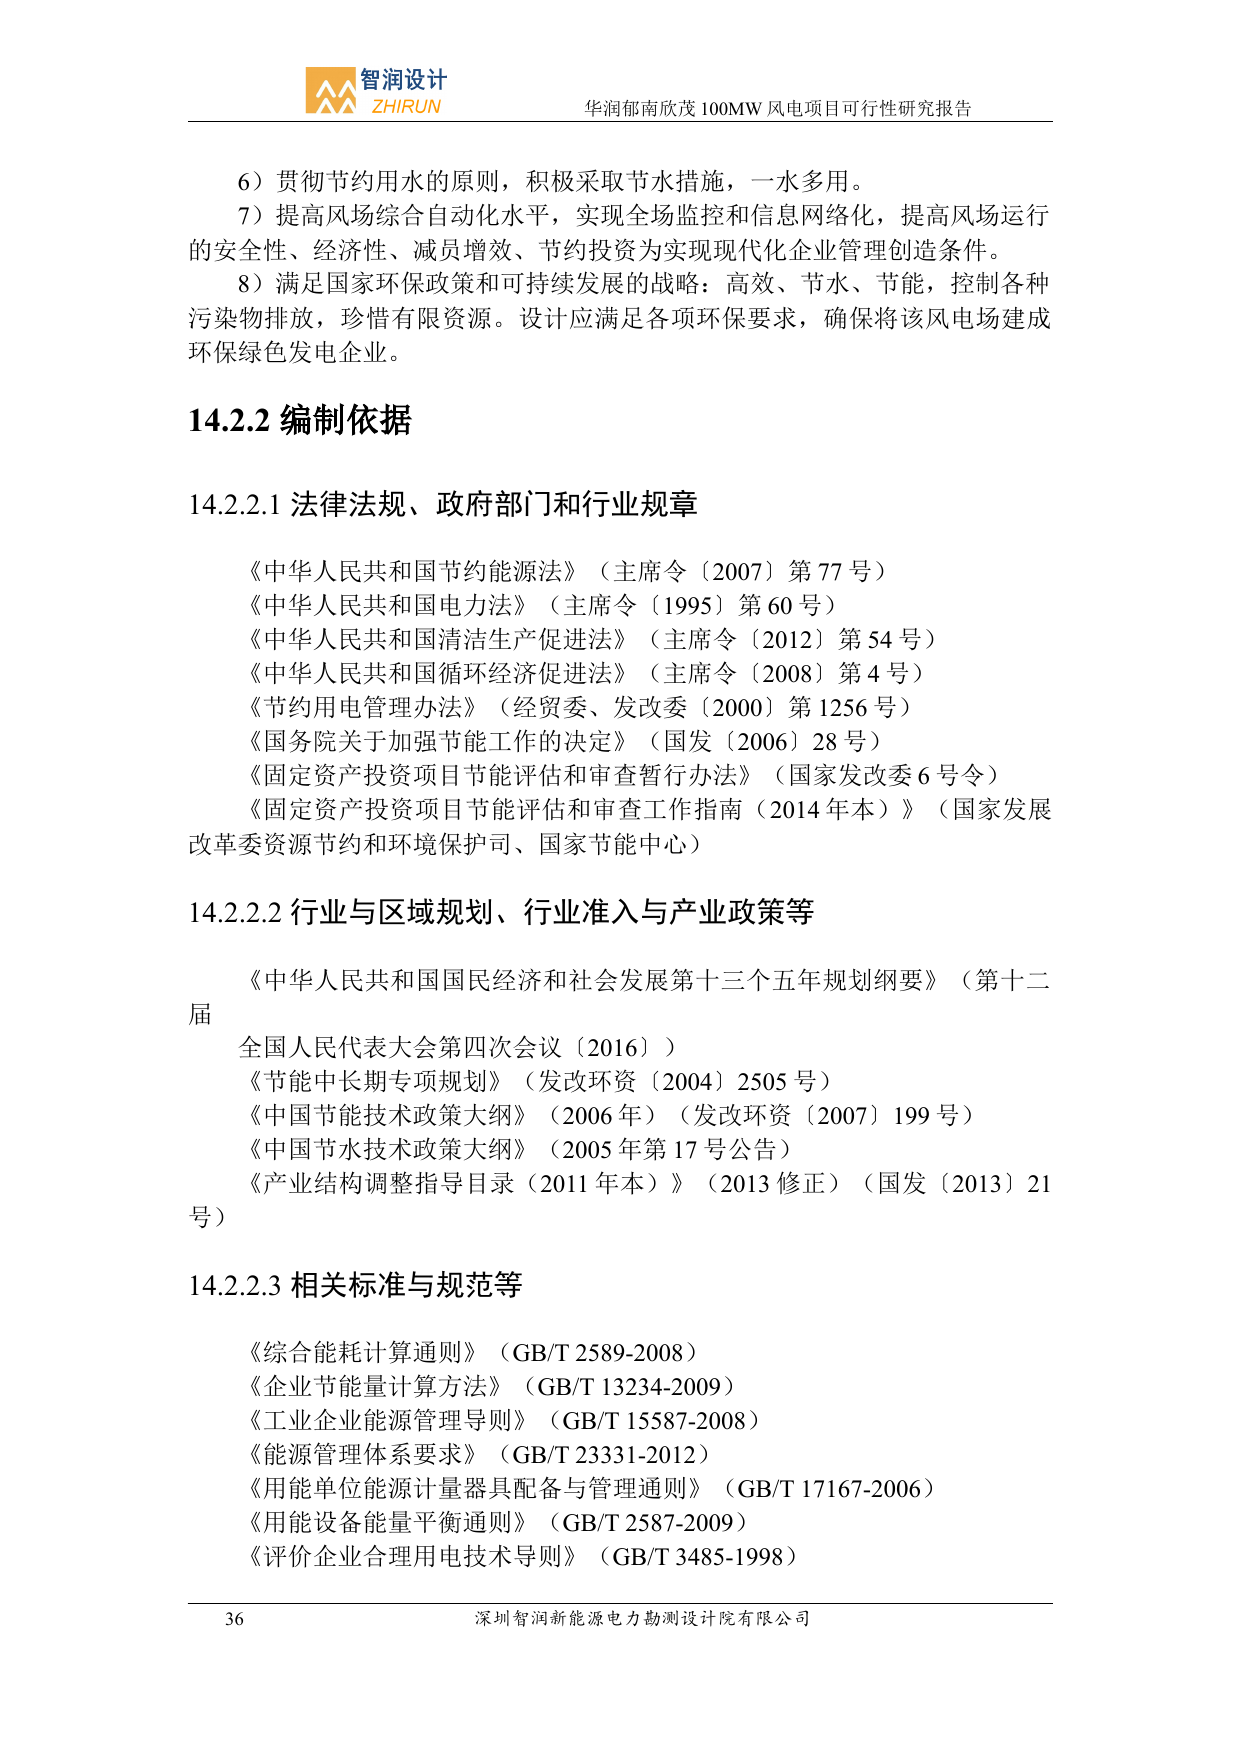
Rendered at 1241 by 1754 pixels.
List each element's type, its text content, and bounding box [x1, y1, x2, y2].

text 《中华人民共和国国民经济和社会发展第十三个五年规划纲要》（第十二届 [187, 961, 1053, 1029]
text 《用能单位能源计量器具配备与管理通则》（GB/T 17167-2006） [187, 1471, 1053, 1505]
text 《中国节水技术政策大纲》（2005年第17号公告） [187, 1131, 1053, 1165]
text 《节约用电管理办法》（经贸委、发改委〔2000〕第1256号） [187, 690, 1053, 724]
text 14.2.2.2 行业与区域规划、行业准入与产业政策等 [187, 877, 1053, 944]
text 《中华人民共和国节约能源法》（主席令〔2007〕第77号） [187, 554, 1053, 588]
text 《用能设备能量平衡通则》（GB/T 2587-2009） [187, 1505, 1053, 1539]
text 《固定资产投资项目节能评估和审查工作指南（2014年本）》（国家发展改革委资源节约和环境保护司、国家节能中心） [187, 792, 1053, 859]
text 6）贯彻节约用水的原则，积极采取节水措施，一水多用。 [187, 163, 1053, 197]
text 14.2.2.1 法律法规、政府部门和行业规章 [187, 469, 1053, 537]
text 《企业节能量计算方法》（GB/T 13234-2009） [187, 1369, 1053, 1403]
text 《国务院关于加强节能工作的决定》（国发〔2006〕28号） [187, 724, 1053, 758]
text 全国人民代表大会第四次会议〔2016〕） [187, 1029, 1053, 1063]
picture [305, 65, 448, 115]
text 《固定资产投资项目节能评估和审查暂行办法》（国家发改委6号令） [187, 758, 1053, 792]
text 《能源管理体系要求》（GB/T 23331-2012） [187, 1437, 1053, 1471]
text 《产业结构调整指导目录（2011年本）》（2013修正）（国发〔2013〕21号） [187, 1165, 1053, 1233]
text 7）提高风场综合自动化水平，实现全场监控和信息网络化，提高风场运行的安全性、经济性、减员增效、节约投资为实现现代化企业管理创造条件。 [187, 197, 1053, 265]
text 《中华人民共和国电力法》（主席令〔1995〕第60号） [187, 588, 1053, 622]
text 14.2.2 编制依据 [187, 384, 1053, 452]
text 《节能中长期专项规划》（发改环资〔2004〕2505号） [187, 1063, 1053, 1097]
text 《评价企业合理用电技术导则》（GB/T 3485-1998） [187, 1539, 1053, 1573]
text 《中国节能技术政策大纲》（2006年）（发改环资〔2007〕199号） [187, 1097, 1053, 1131]
text 14.2.2.3 相关标准与规范等 [187, 1250, 1053, 1318]
text 《中华人民共和国清洁生产促进法》（主席令〔2012〕第54号） [187, 622, 1053, 656]
text 《工业企业能源管理导则》（GB/T 15587-2008） [187, 1403, 1053, 1437]
text 《综合能耗计算通则》（GB/T 2589-2008） [187, 1335, 1053, 1369]
text 《中华人民共和国循环经济促进法》（主席令〔2008〕第4号） [187, 656, 1053, 690]
text 8）满足国家环保政策和可持续发展的战略：高效、节水、节能，控制各种污染物排放，珍惜有限资源。设计应满足各项环保要求，确保将该风电场建成环保绿色发电企业。 [187, 265, 1053, 367]
